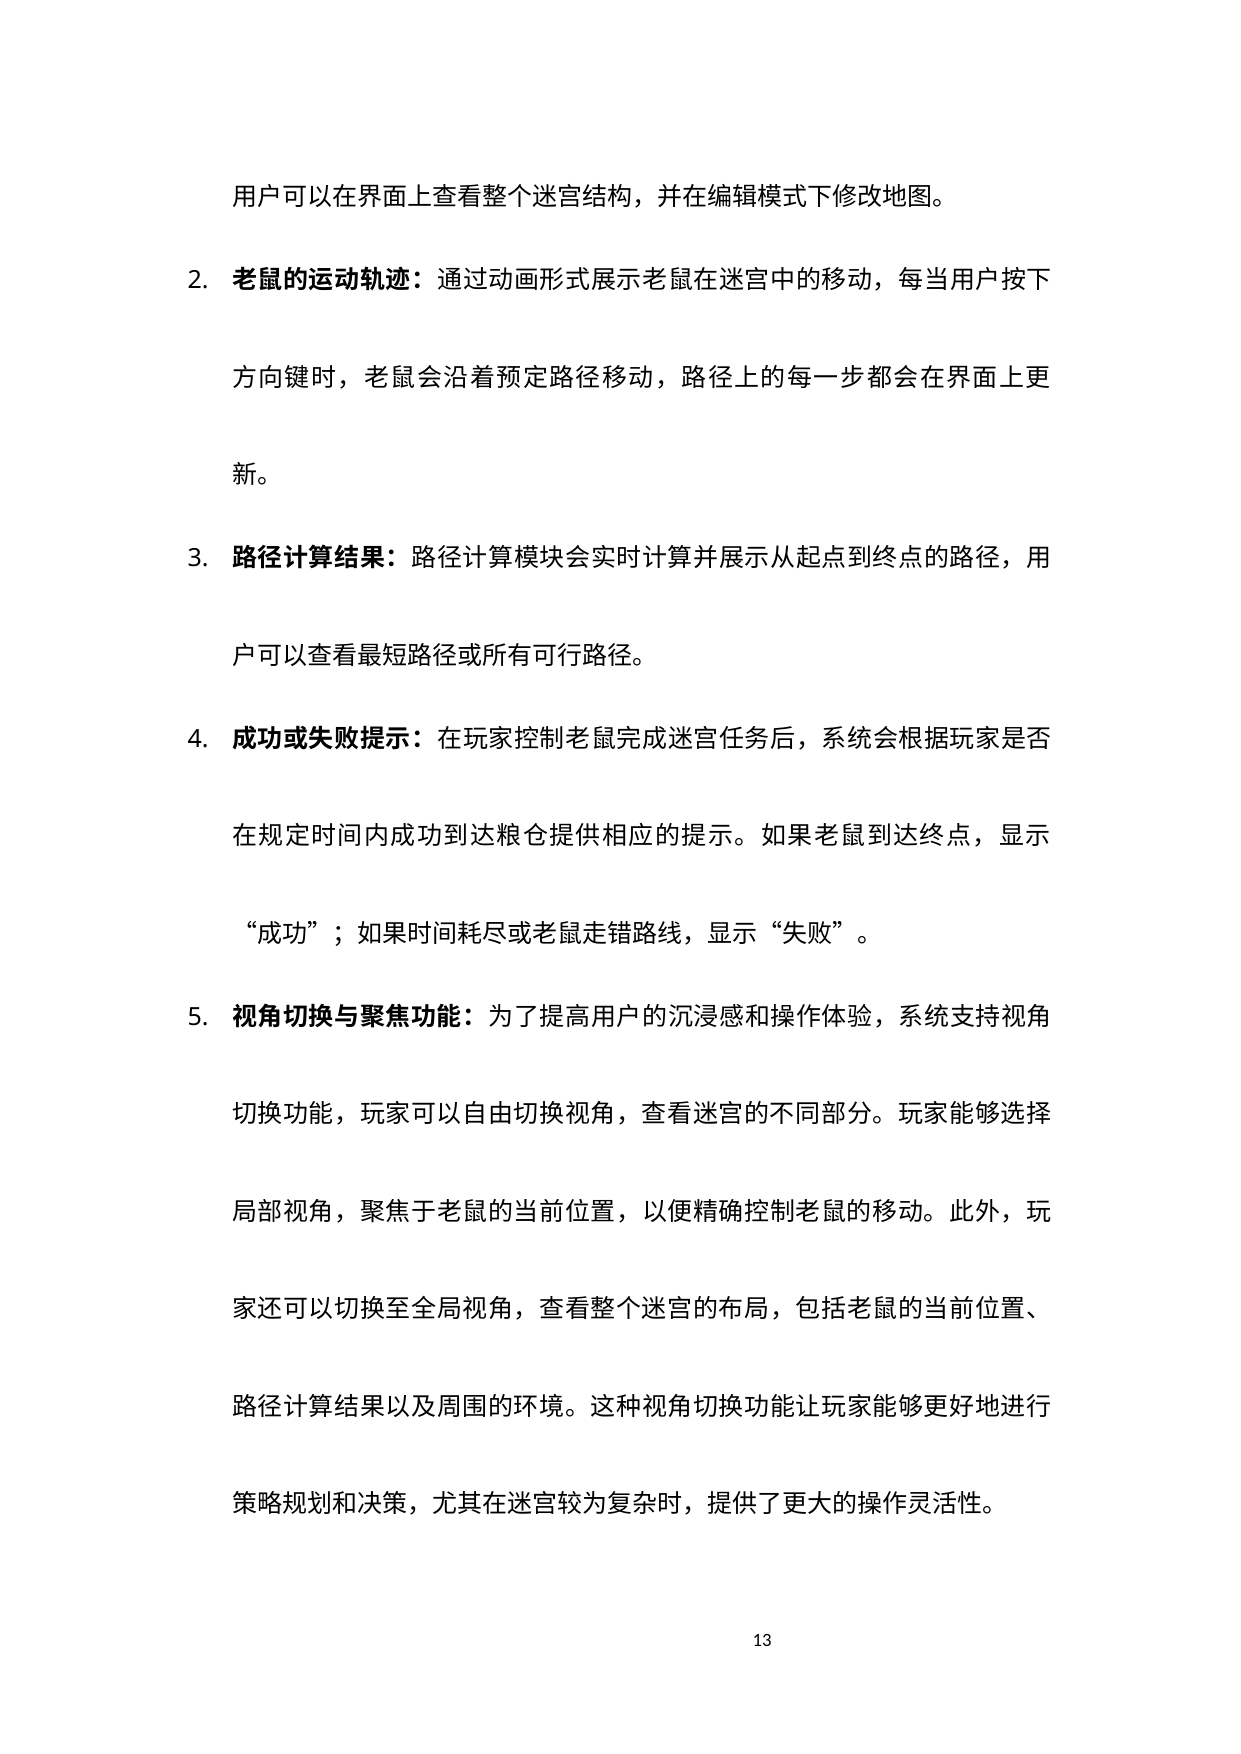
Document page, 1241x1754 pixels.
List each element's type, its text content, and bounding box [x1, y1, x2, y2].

list 视角切换与聚焦功能：为了提高用户的沉浸感和操作体验，系统支持视角切换功能，玩家可以自由切换视角，查看迷宫的不同部分。玩家能够选择局部视角，聚焦于老鼠的当前位置，以便精确控制老鼠的移动。此外，玩家还可以切换至全局视角，查看整个迷宫的布局，包括老鼠的当前位置、路径计算结果以及周围的环境。这种视角切换功能让玩家能够更好地进行策略规划和决策，尤其在迷宫较为复杂时，提供了更大的操作灵活性。 [187, 982, 1053, 1534]
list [187, 162, 1053, 227]
list 路径计算结果：路径计算模块会实时计算并展示从起点到终点的路径，用户可以查看最短路径或所有可行路径。 [187, 523, 1053, 686]
list 成功或失败提示：在玩家控制老鼠完成迷宫任务后，系统会根据玩家是否在规定时间内成功到达粮仓提供相应的提示。如果老鼠到达终点，显示“成功”；如果时间耗尽或老鼠走错路线，显示“失败”。 [187, 704, 1053, 964]
list 老鼠的运动轨迹：通过动画形式展示老鼠在迷宫中的移动，每当用户按下方向键时，老鼠会沿着预定路径移动，路径上的每一步都会在界面上更新。 [187, 245, 1053, 505]
